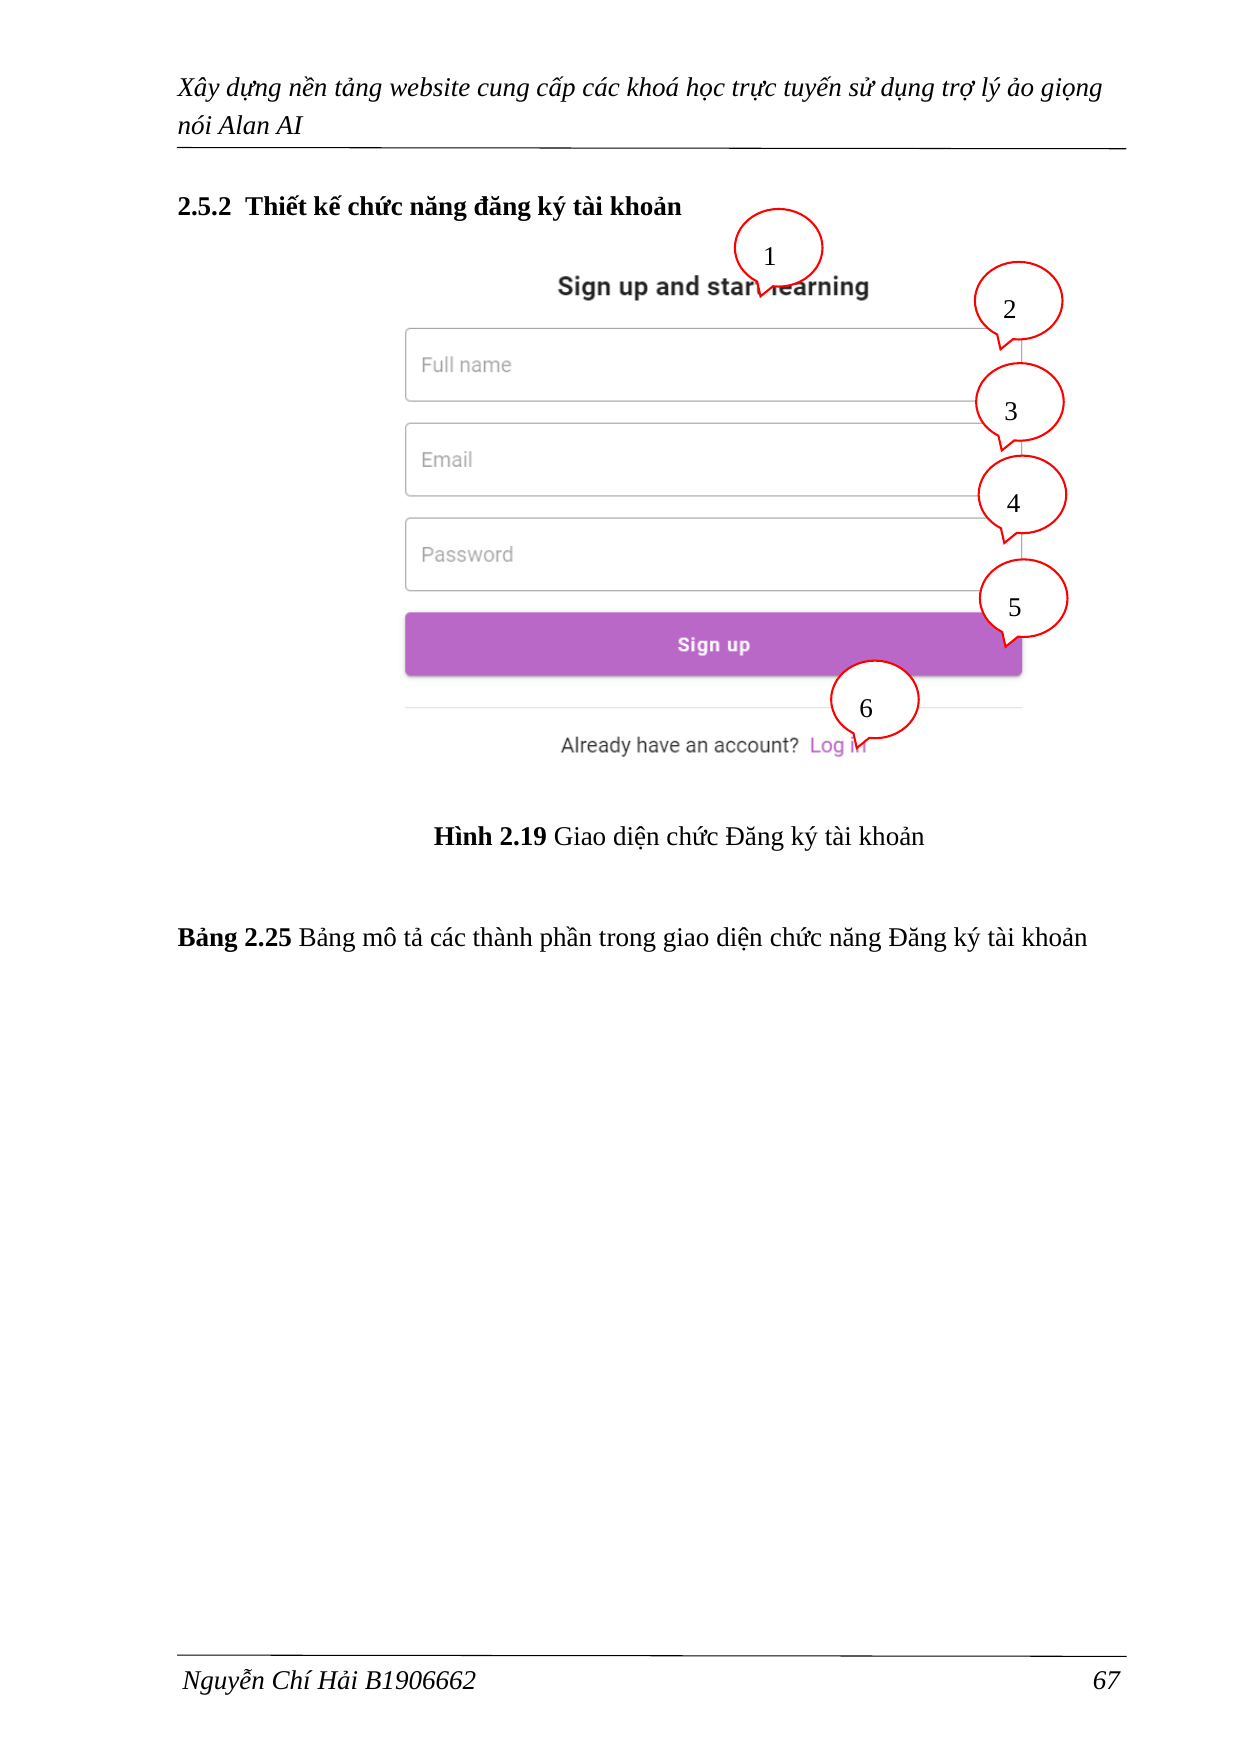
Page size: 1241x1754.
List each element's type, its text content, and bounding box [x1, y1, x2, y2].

picture [236, 252, 1182, 802]
subtitle Thiết kế chức năng đăng ký tài khoản [177, 190, 1122, 221]
